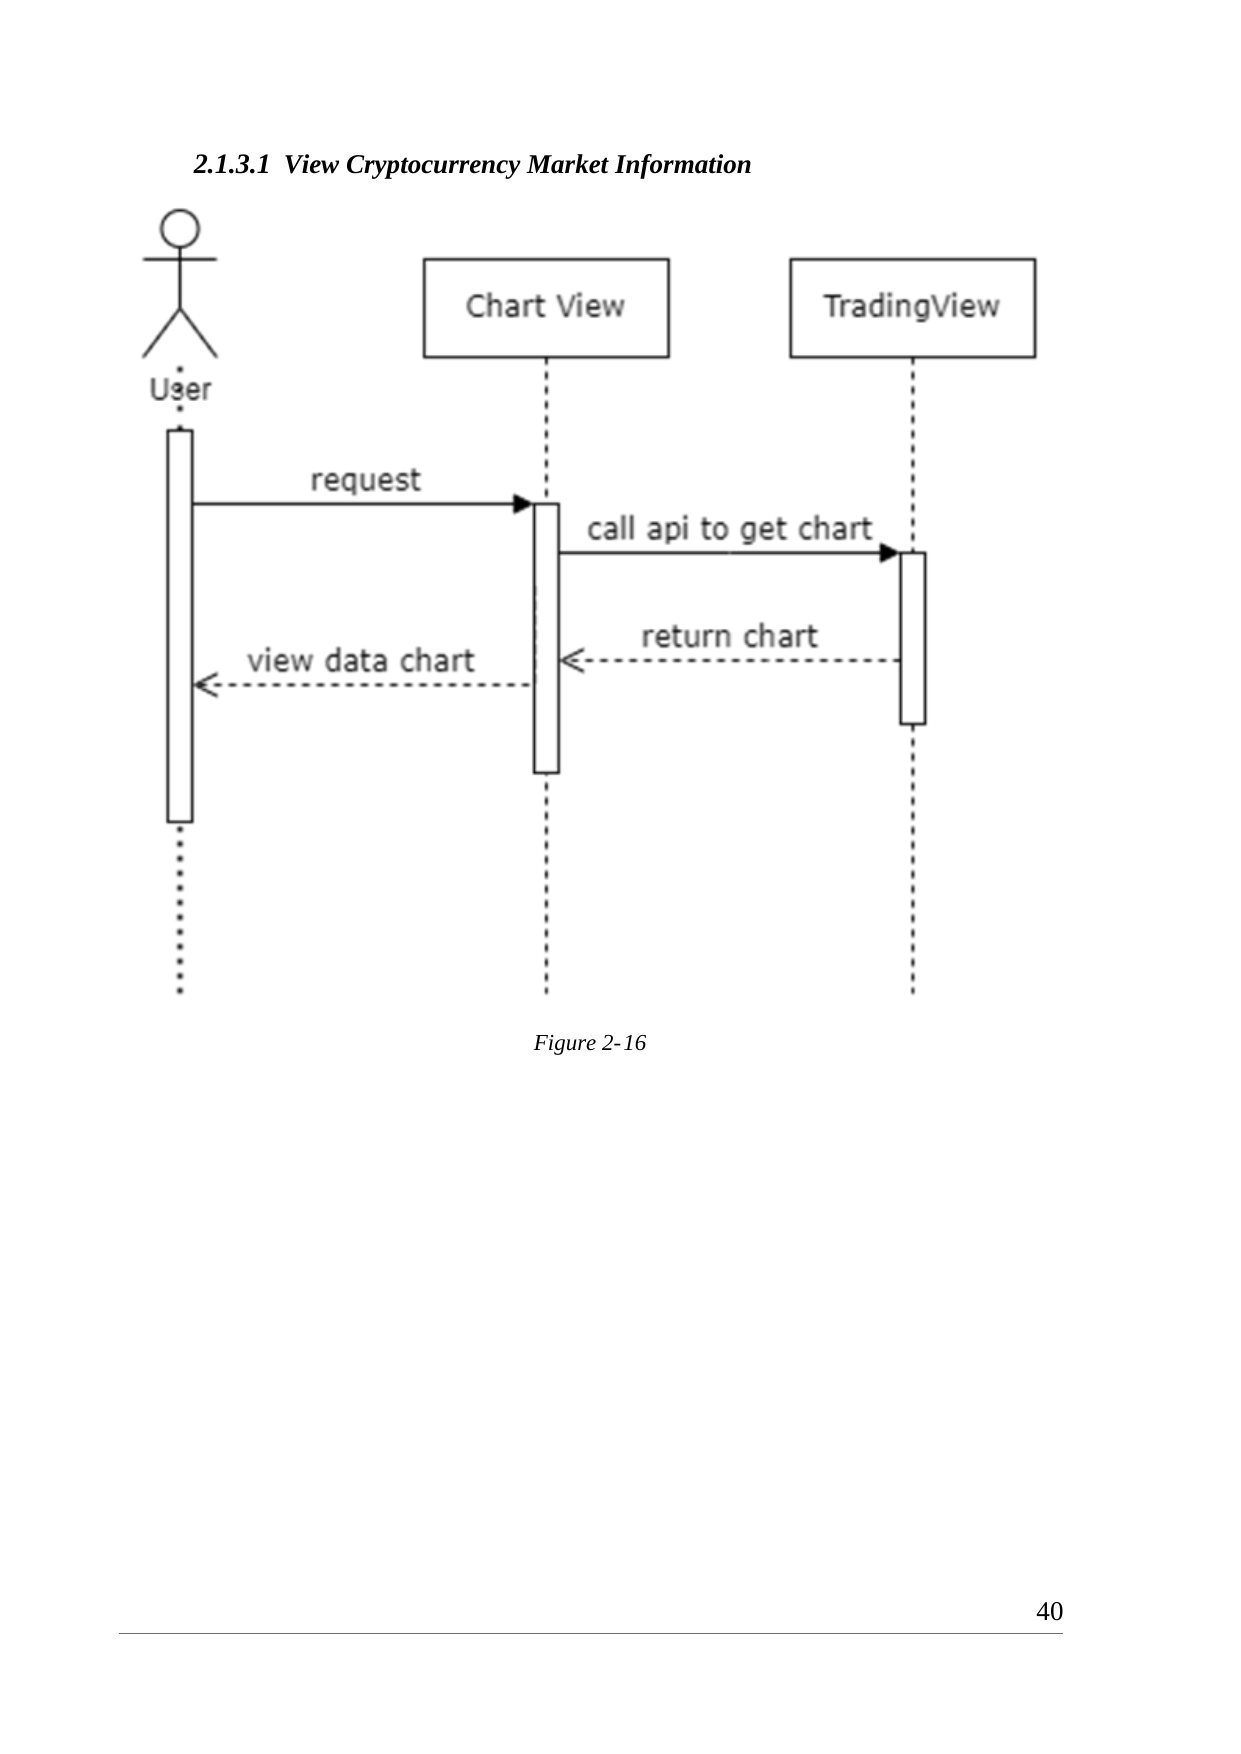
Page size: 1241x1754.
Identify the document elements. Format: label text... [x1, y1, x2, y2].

subtitle View Cryptocurrency Market Information [193, 147, 1063, 179]
picture [118, 185, 1061, 1024]
